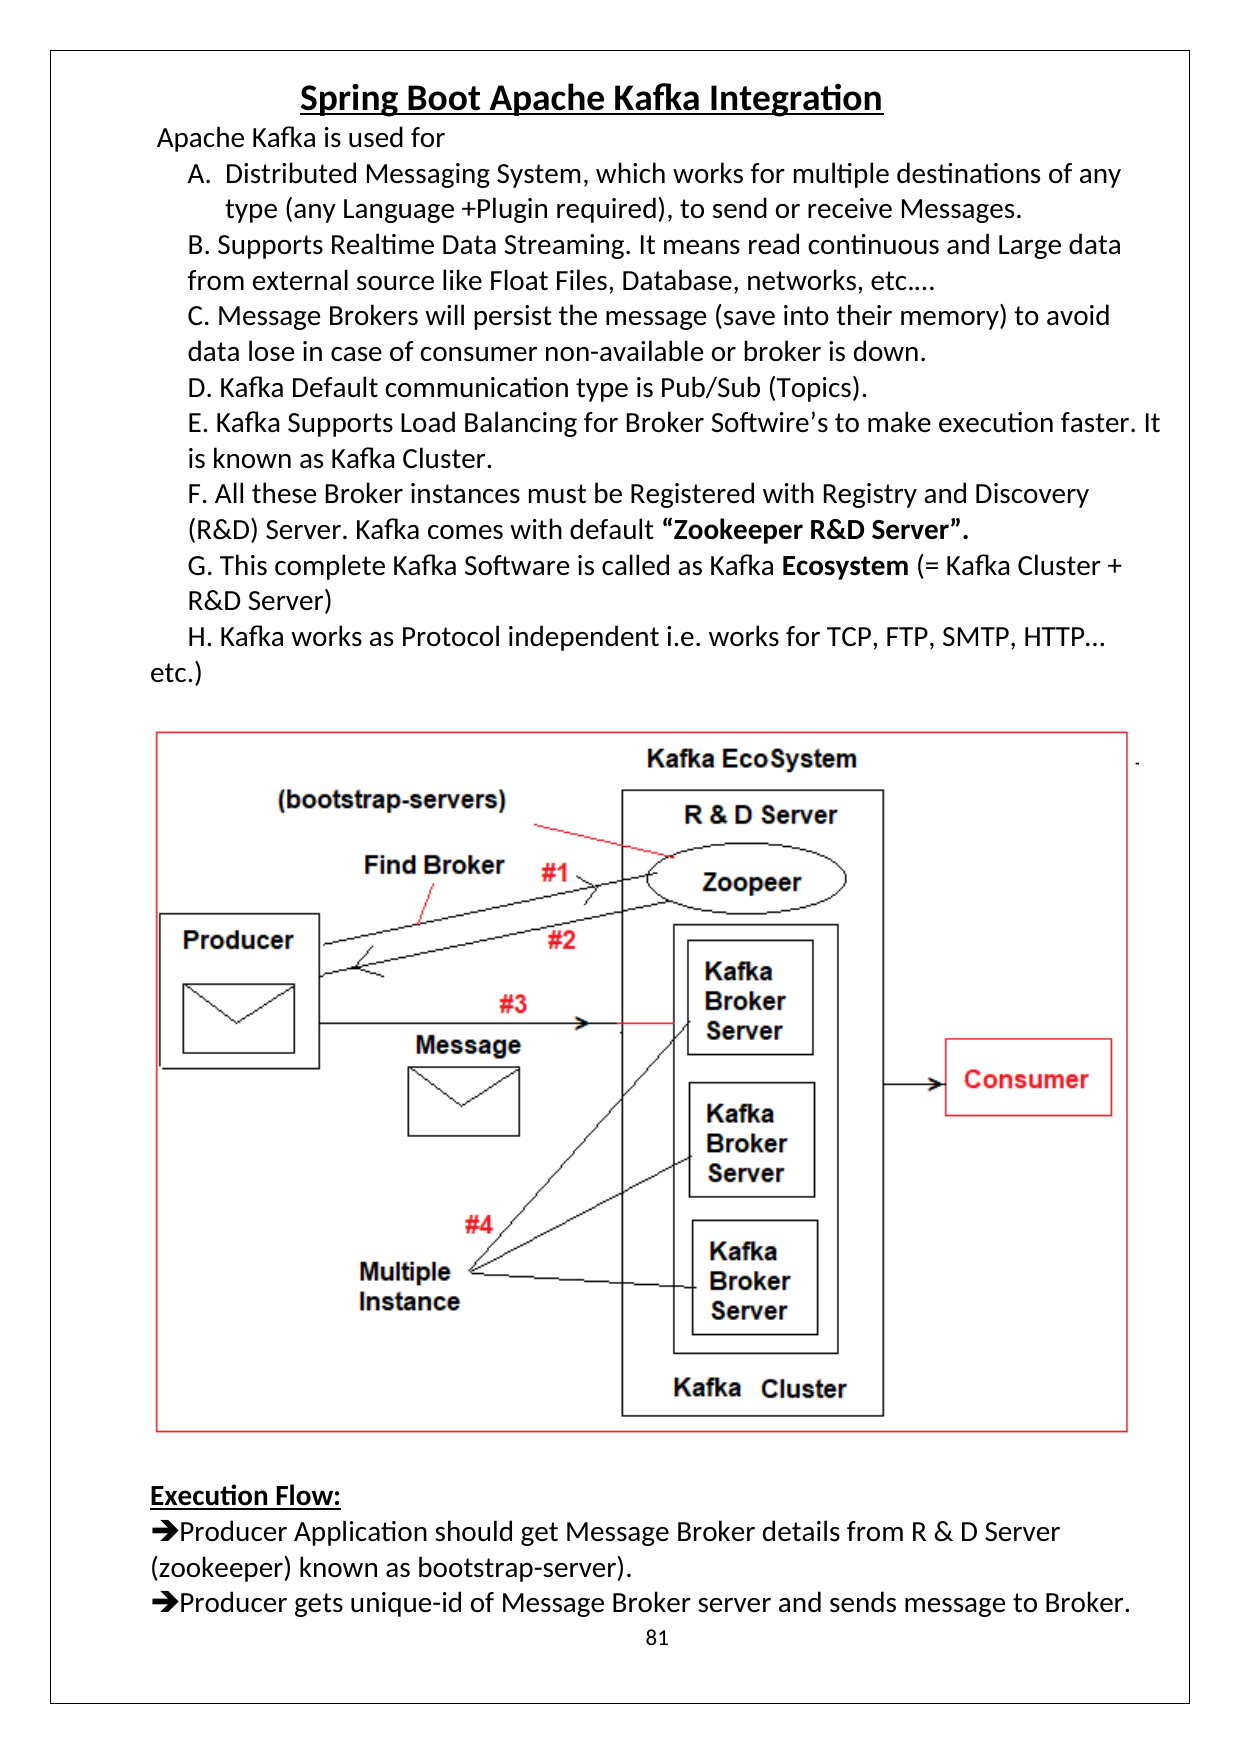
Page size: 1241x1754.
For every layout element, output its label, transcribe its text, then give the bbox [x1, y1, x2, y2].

picture [150, 725, 1139, 1442]
list Distributed Messaging System, which works for multiple destinations of any type (any Language +Plugin required), to send or receive Messages. [187, 155, 1164, 226]
text C. Message Brokers will persist the message (save into their memory) to avoid data lose in case of consumer non-available or broker is down. [187, 297, 1164, 369]
text D. Kafka Default communication type is Pub/Sub (Topics). [150, 369, 1164, 404]
text Producer Application should get Message Broker details from R & D Server (zookeeper) known as bootstrap-server). [150, 1513, 1164, 1584]
text Apache Kafka is used for [150, 119, 1164, 155]
text H. Kafka works as Protocol independent i.e. works for TCP, FTP, SMTP, HTTP… etc.) [150, 618, 1164, 689]
text F. All these Broker instances must be Registered with Registry and Discovery (R&D) Server. Kafka comes with default “Zookeeper R&D Server”. [187, 476, 1164, 547]
text Producer gets unique-id of Message Broker server and sends message to Broker. [150, 1584, 1164, 1620]
text G. This complete Kafka Software is called as Kafka Ecosystem (= Kafka Cluster + R&D Server) [187, 547, 1164, 618]
text E. Kafka Supports Load Balancing for Broker Softwire’s to make execution faster. It is known as Kafka Cluster. [187, 404, 1164, 476]
text Spring Boot Apache Kafka Integration [225, 73, 1164, 119]
text B. Supports Realtime Data Streaming. It means read continuous and Large data from external source like Float Files, Database, networks, etc.… [187, 226, 1164, 297]
text Execution Flow: [150, 1477, 1164, 1513]
